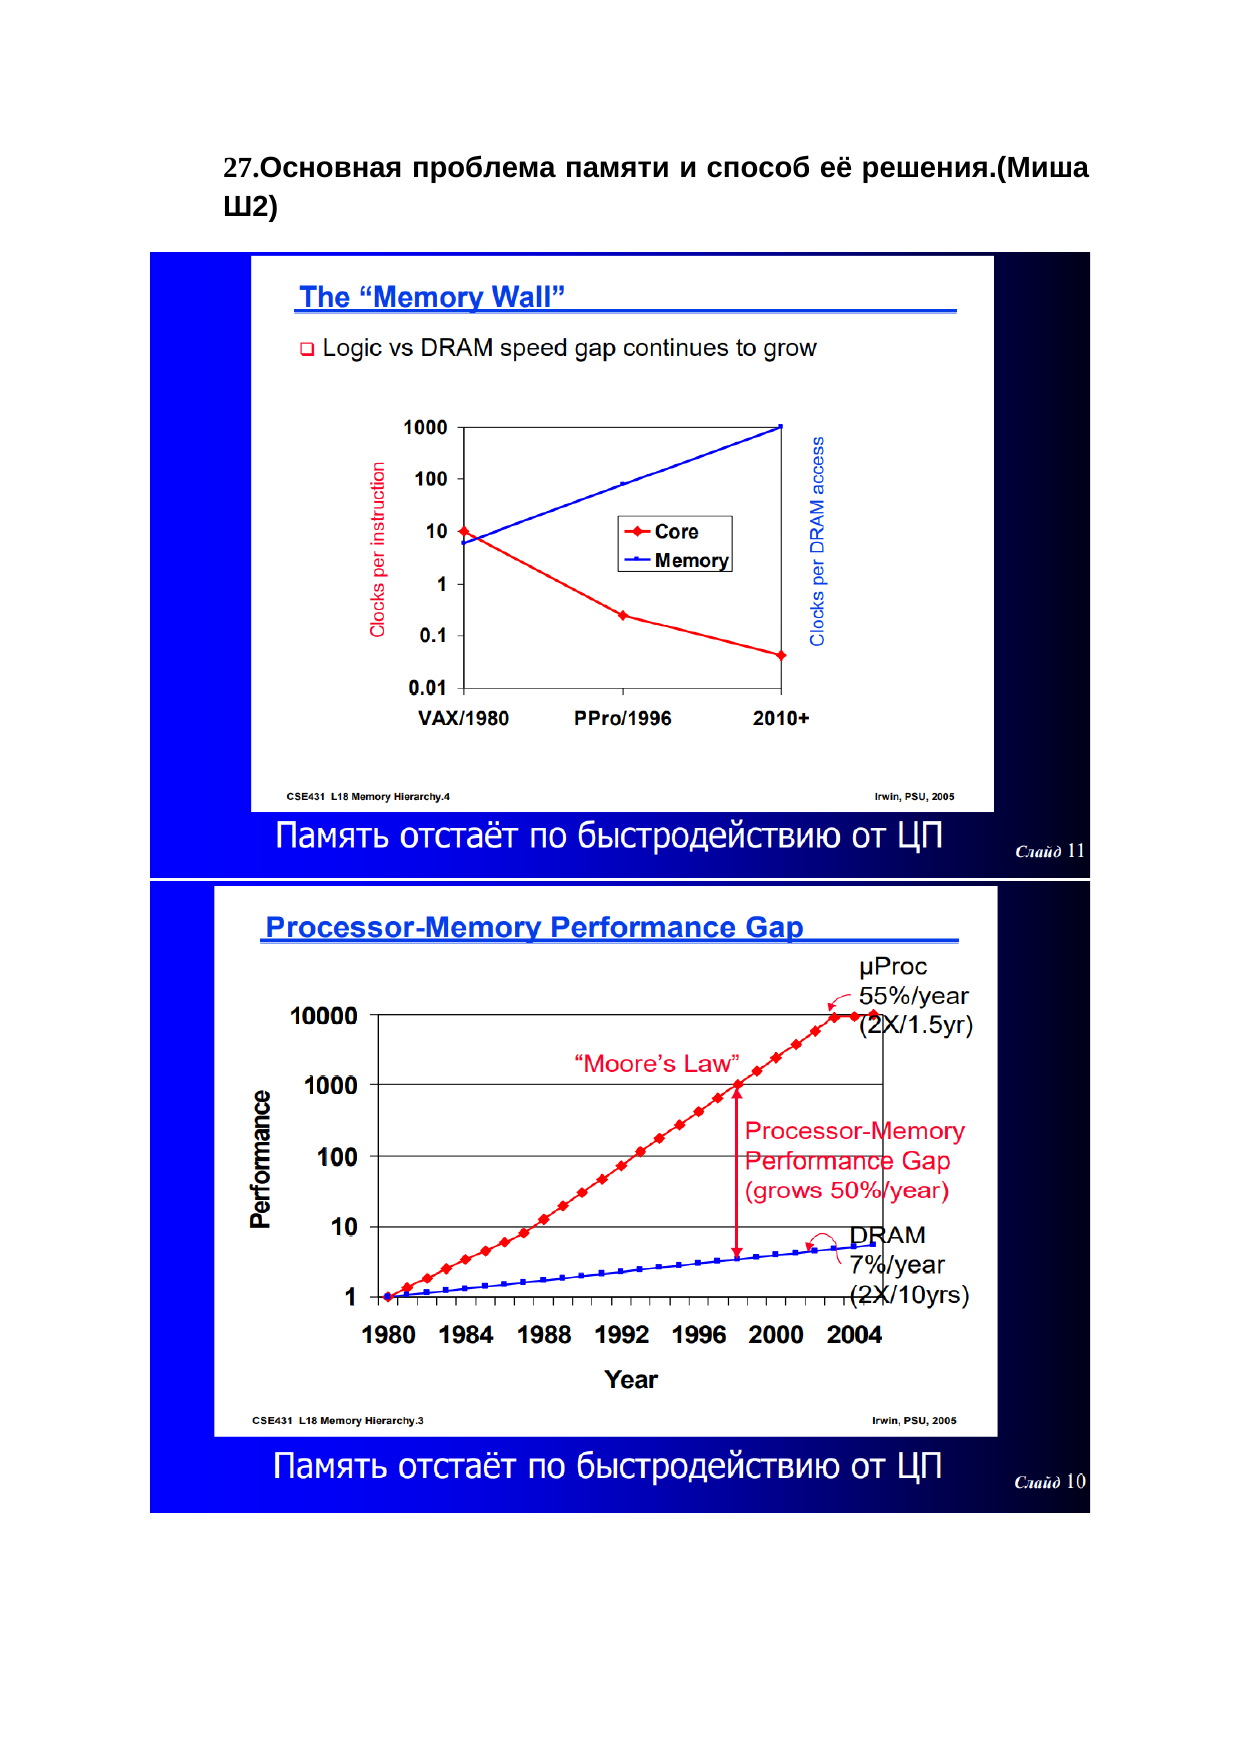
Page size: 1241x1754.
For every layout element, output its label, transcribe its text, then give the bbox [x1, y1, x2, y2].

picture [150, 252, 1091, 878]
picture [150, 881, 1091, 1513]
subtitle 27.Основная проблема памяти и способ её решения.(Миша Ш2) [223, 150, 1090, 222]
